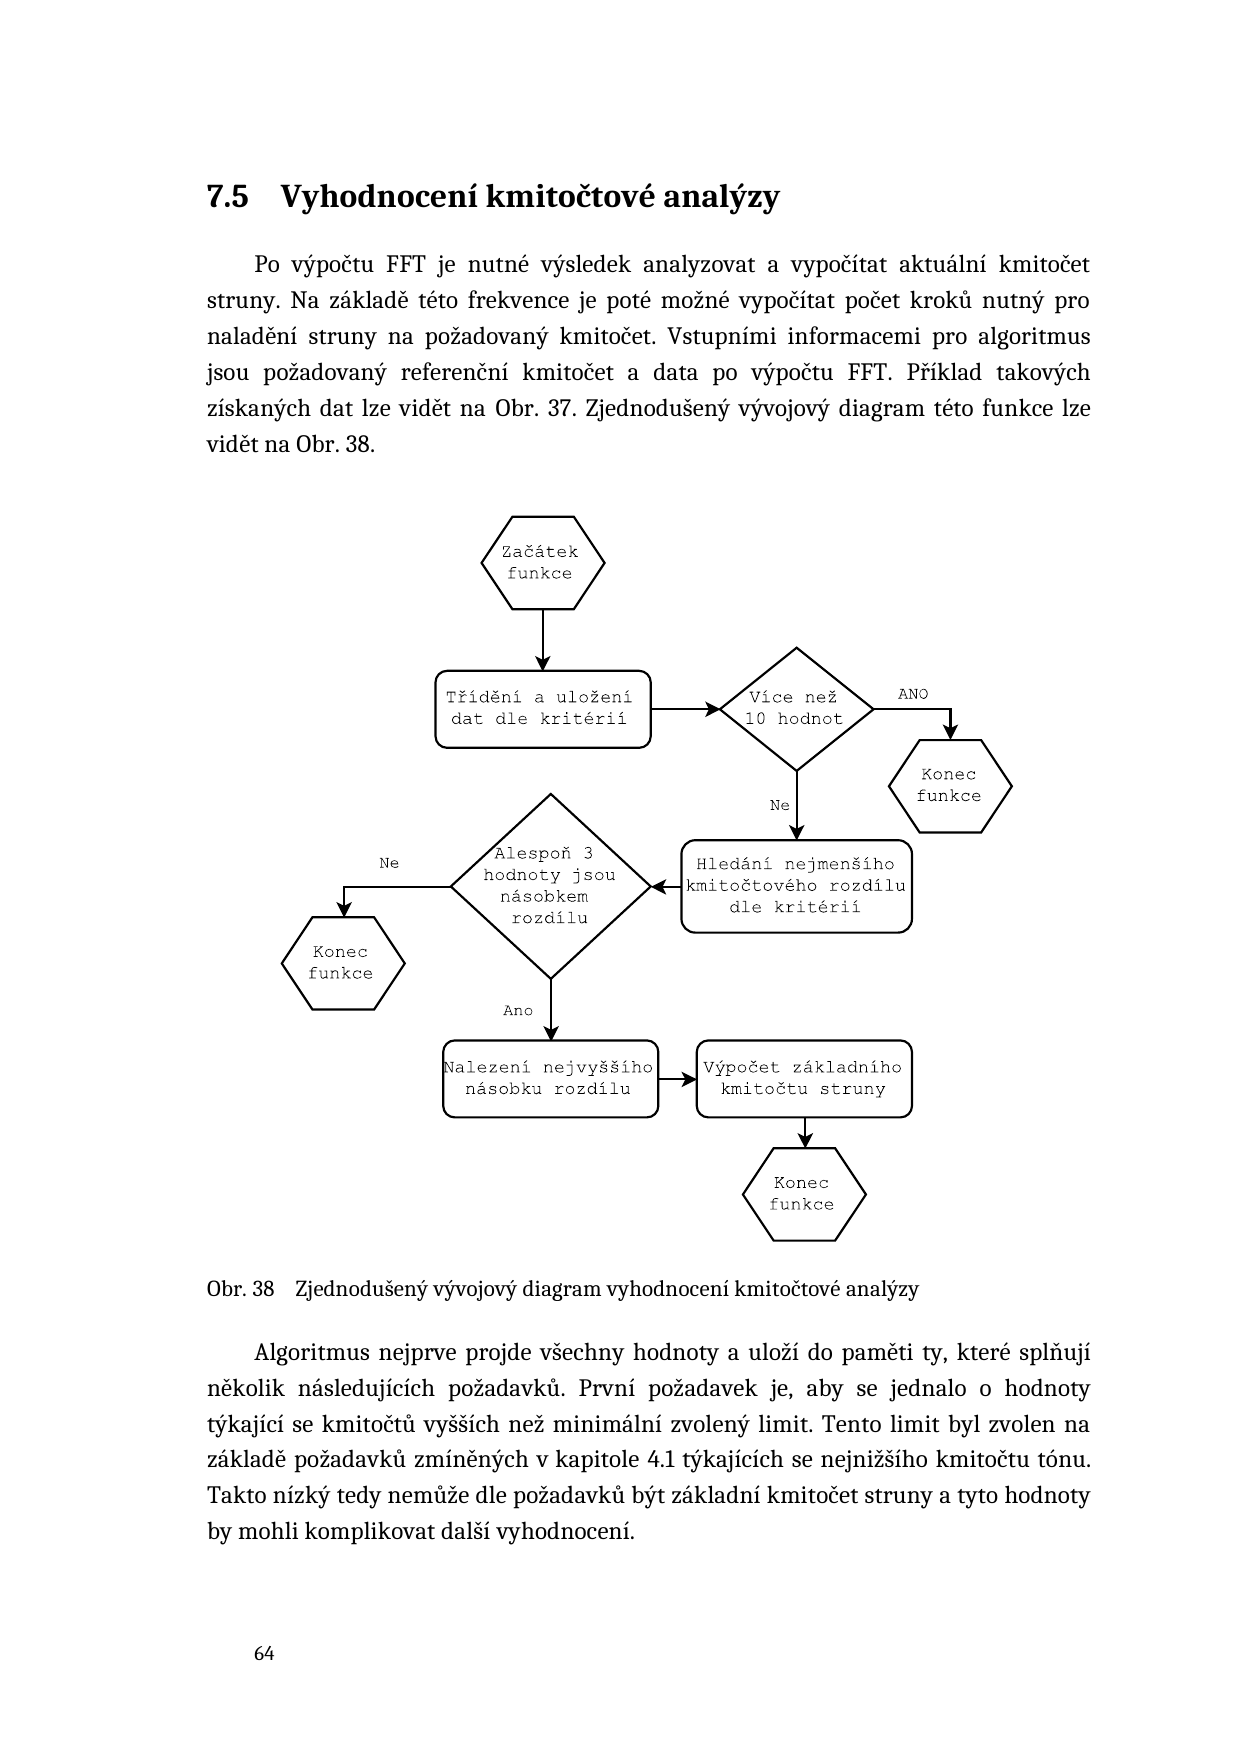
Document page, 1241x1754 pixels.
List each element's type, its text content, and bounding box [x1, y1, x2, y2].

text Algoritmus nejprve projde všechny hodnoty a uloží do paměti ty, které splňují několik následujících požadavků. První požadavek je, aby se jednalo o hodnoty týkající se kmitočtů vyšších než minimální zvolený limit. Tento limit byl zvolen na základě požadavků zmíněných v kapitole 4.1 týkajících se nejnižšího kmitočtu tónu. Takto nízký tedy nemůže dle požadavků být základní kmitočet struny a tyto hodnoty by mohli komplikovat další vyhodnocení. [207, 1338, 1092, 1546]
text Po výpočtu FFT je nutné výsledek analyzovat a vypočítat aktuální kmitočet struny. Na základě této frekvence je poté možné vypočítat počet kroků nutný pro naladění struny na požadovaný kmitočet. Vstupními informacemi pro algoritmus jsou požadovaný referenční kmitočet a data po výpočtu FFT. Příklad takových získaných dat lze vidět na obr. 30. Zjednodušený vývojový diagram této funkce lze vidět na obr. 38. [207, 250, 1092, 458]
subtitle Vyhodnocení kmitočtové analýzy [207, 177, 1092, 216]
text Obr. 38 Zjednodušený vývojový diagram vyhodnocení kmitočtové analýzy [207, 1276, 1092, 1302]
